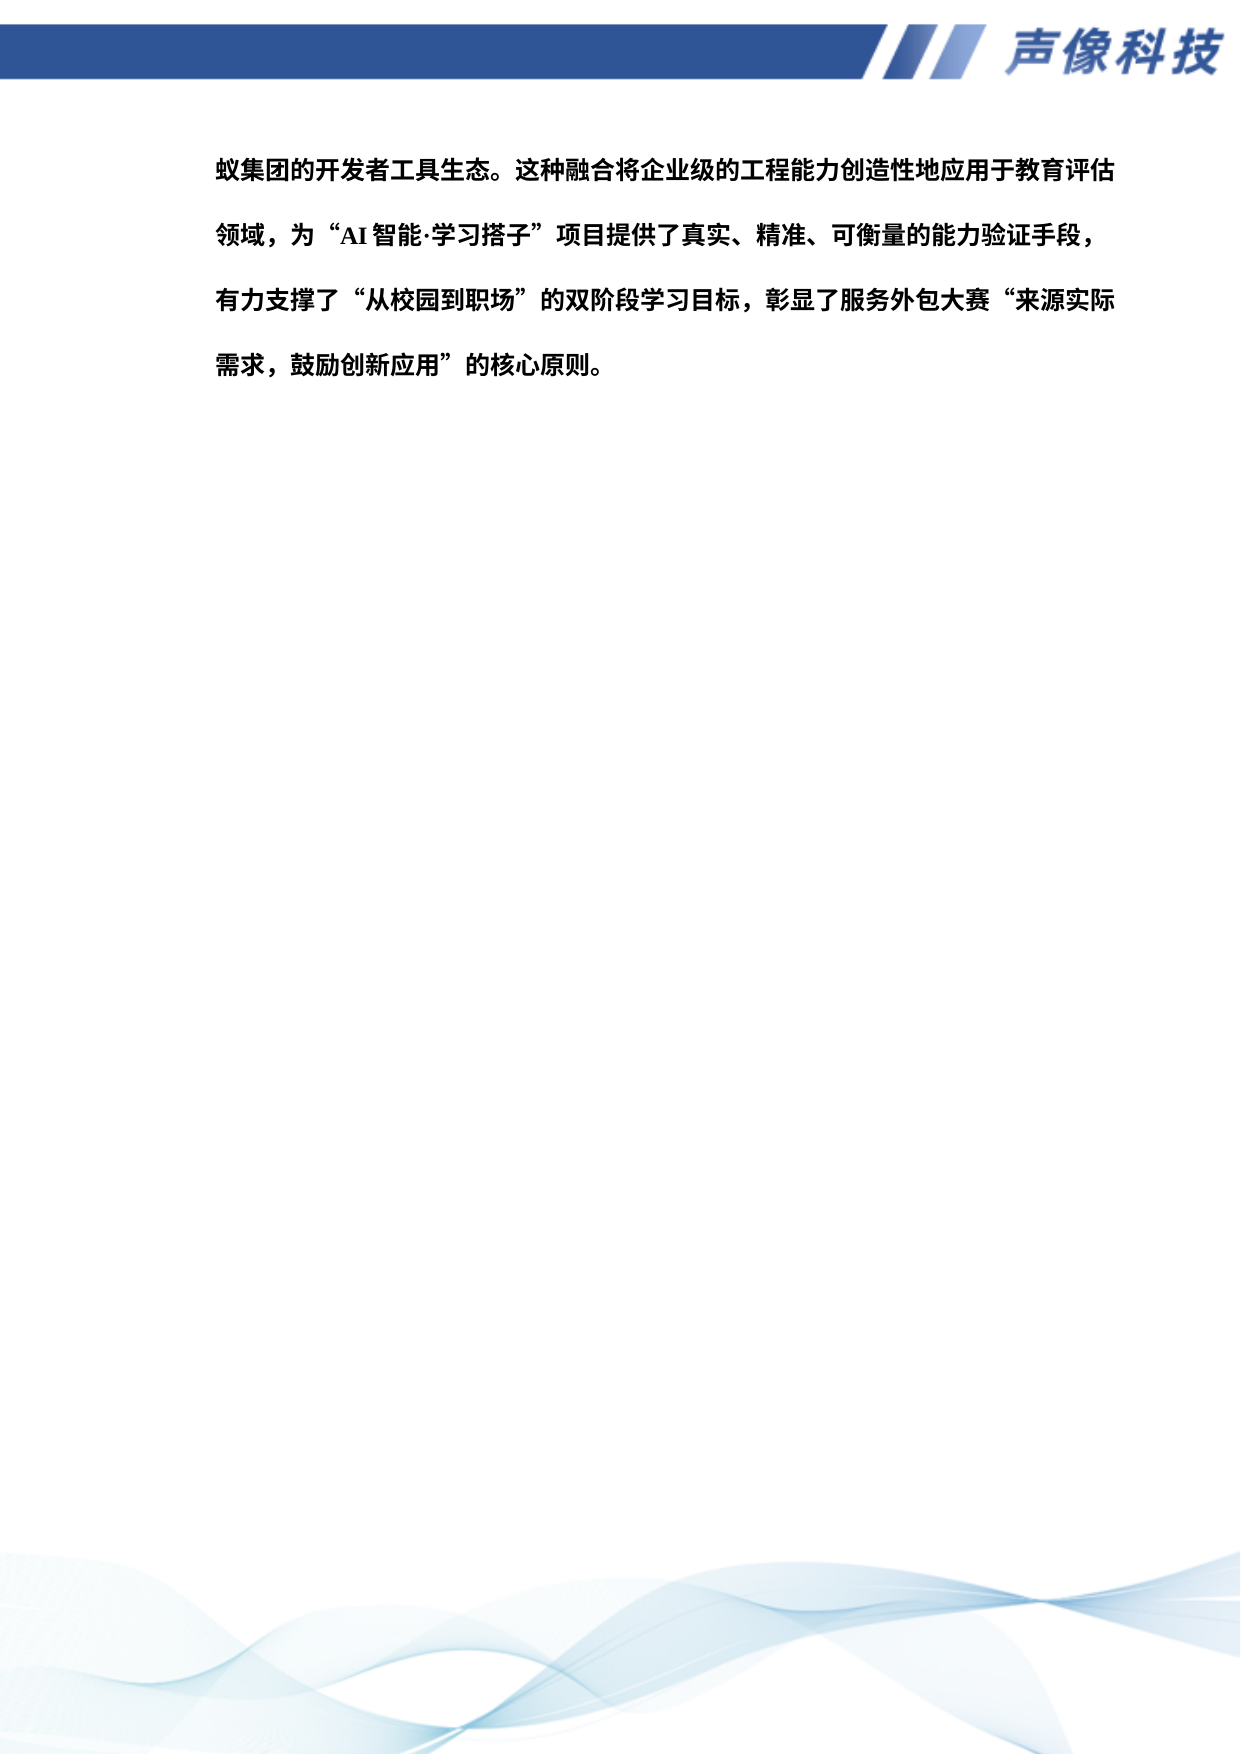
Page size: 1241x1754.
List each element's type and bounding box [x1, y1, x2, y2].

picture [0, 0, 1241, 1754]
text [215, 136, 1122, 396]
